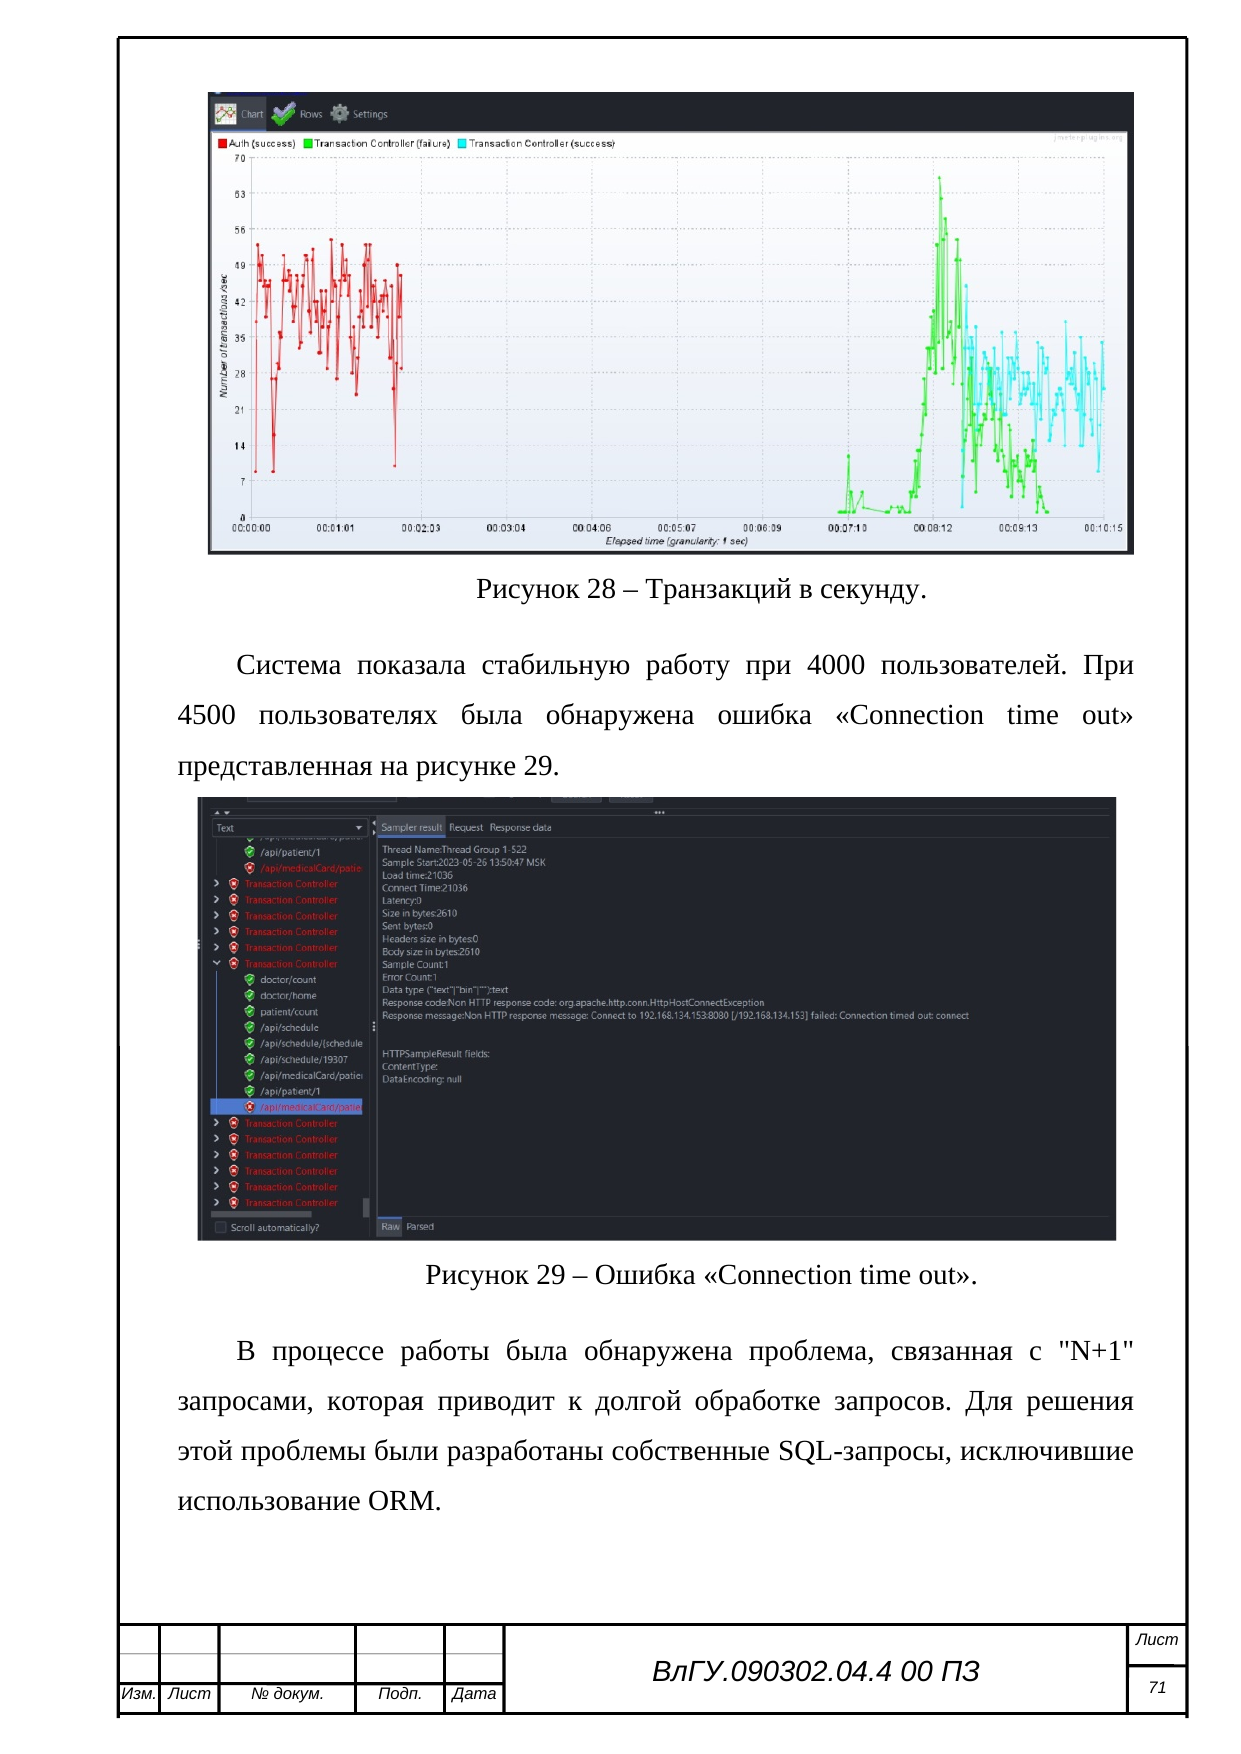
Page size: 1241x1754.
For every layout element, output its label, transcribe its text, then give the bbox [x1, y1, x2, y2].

text Рисунок 28 – Транзакций в секунду. [177, 572, 1167, 605]
text Рисунок 29 – Ошибка «Connection time out». [177, 1257, 1167, 1291]
text Система показала стабильную работу при 4000 пользователей. При 4500 пользователях была обнаружена ошибка «Connection time out» представленная на рисунке 29. [177, 647, 1135, 781]
picture [197, 797, 1117, 1241]
text В процессе работы была обнаружена проблема, связанная с "N+1" запросами, которая приводит к долгой обработке запросов. Для решения этой проблемы были разработаны собственные SQL-запросы, исключившие использование ORM. [177, 1333, 1135, 1517]
picture [207, 92, 1134, 555]
